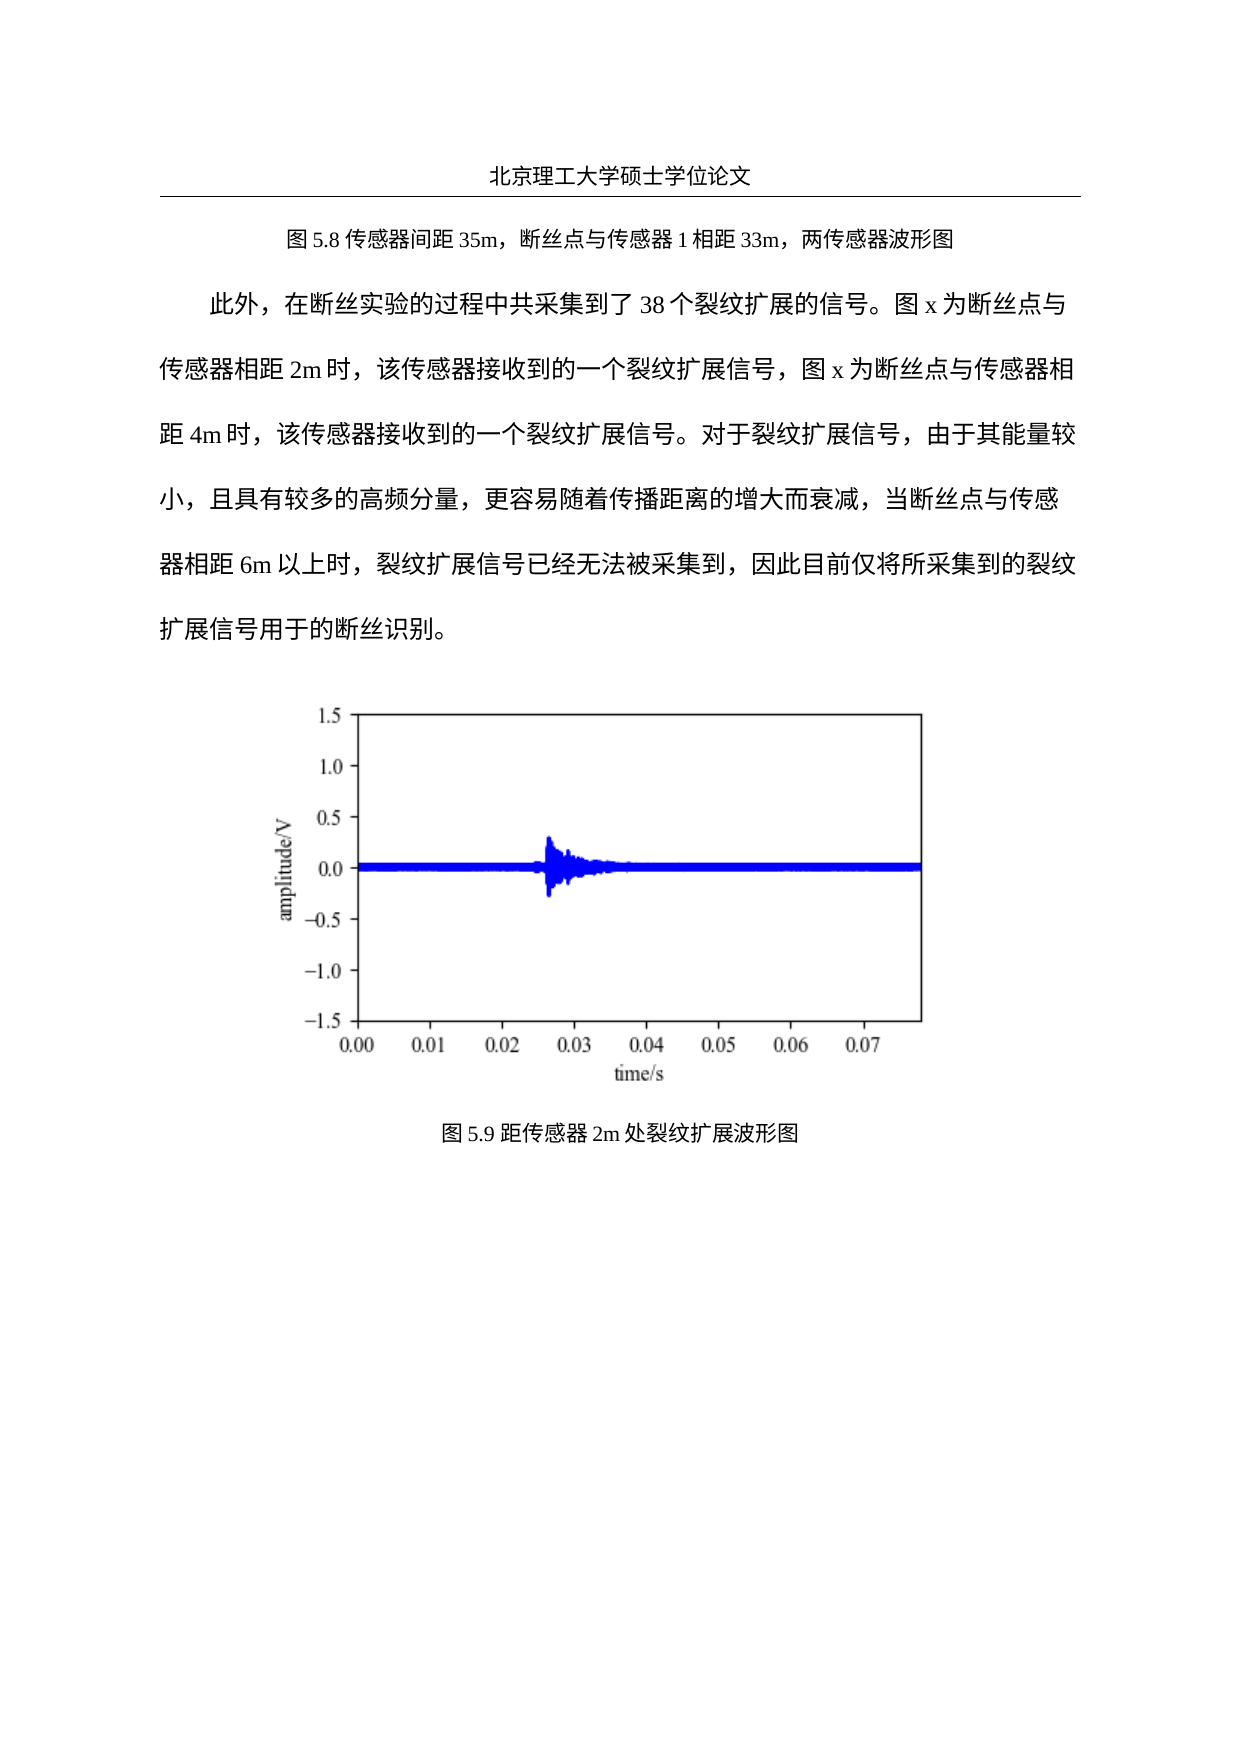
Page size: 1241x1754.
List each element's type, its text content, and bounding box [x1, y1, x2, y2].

text 图5.8 传感器间距35m，断丝点与传感器1相距33m，两传感器波形图 [159, 222, 1081, 254]
text 图5.9 距传感器2m处裂纹扩展波形图 [159, 1116, 1081, 1148]
text 此外，在断丝实验的过程中共采集到了38个裂纹扩展的信号。图x为断丝点与传感器相距2m时，该传感器接收到的一个裂纹扩展信号，图x为断丝点与传感器相距4m时，该传感器接收到的一个裂纹扩展信号。对于裂纹扩展信号，由于其能量较小，且具有较多的高频分量，更容易随着传播距离的增大而衰减，当断丝点与传感器相距6m以上时，裂纹扩展信号已经无法被采集到，因此目前仅将所采集到的裂纹扩展信号用于的断丝识别。 [159, 271, 1081, 661]
picture [245, 660, 995, 1111]
